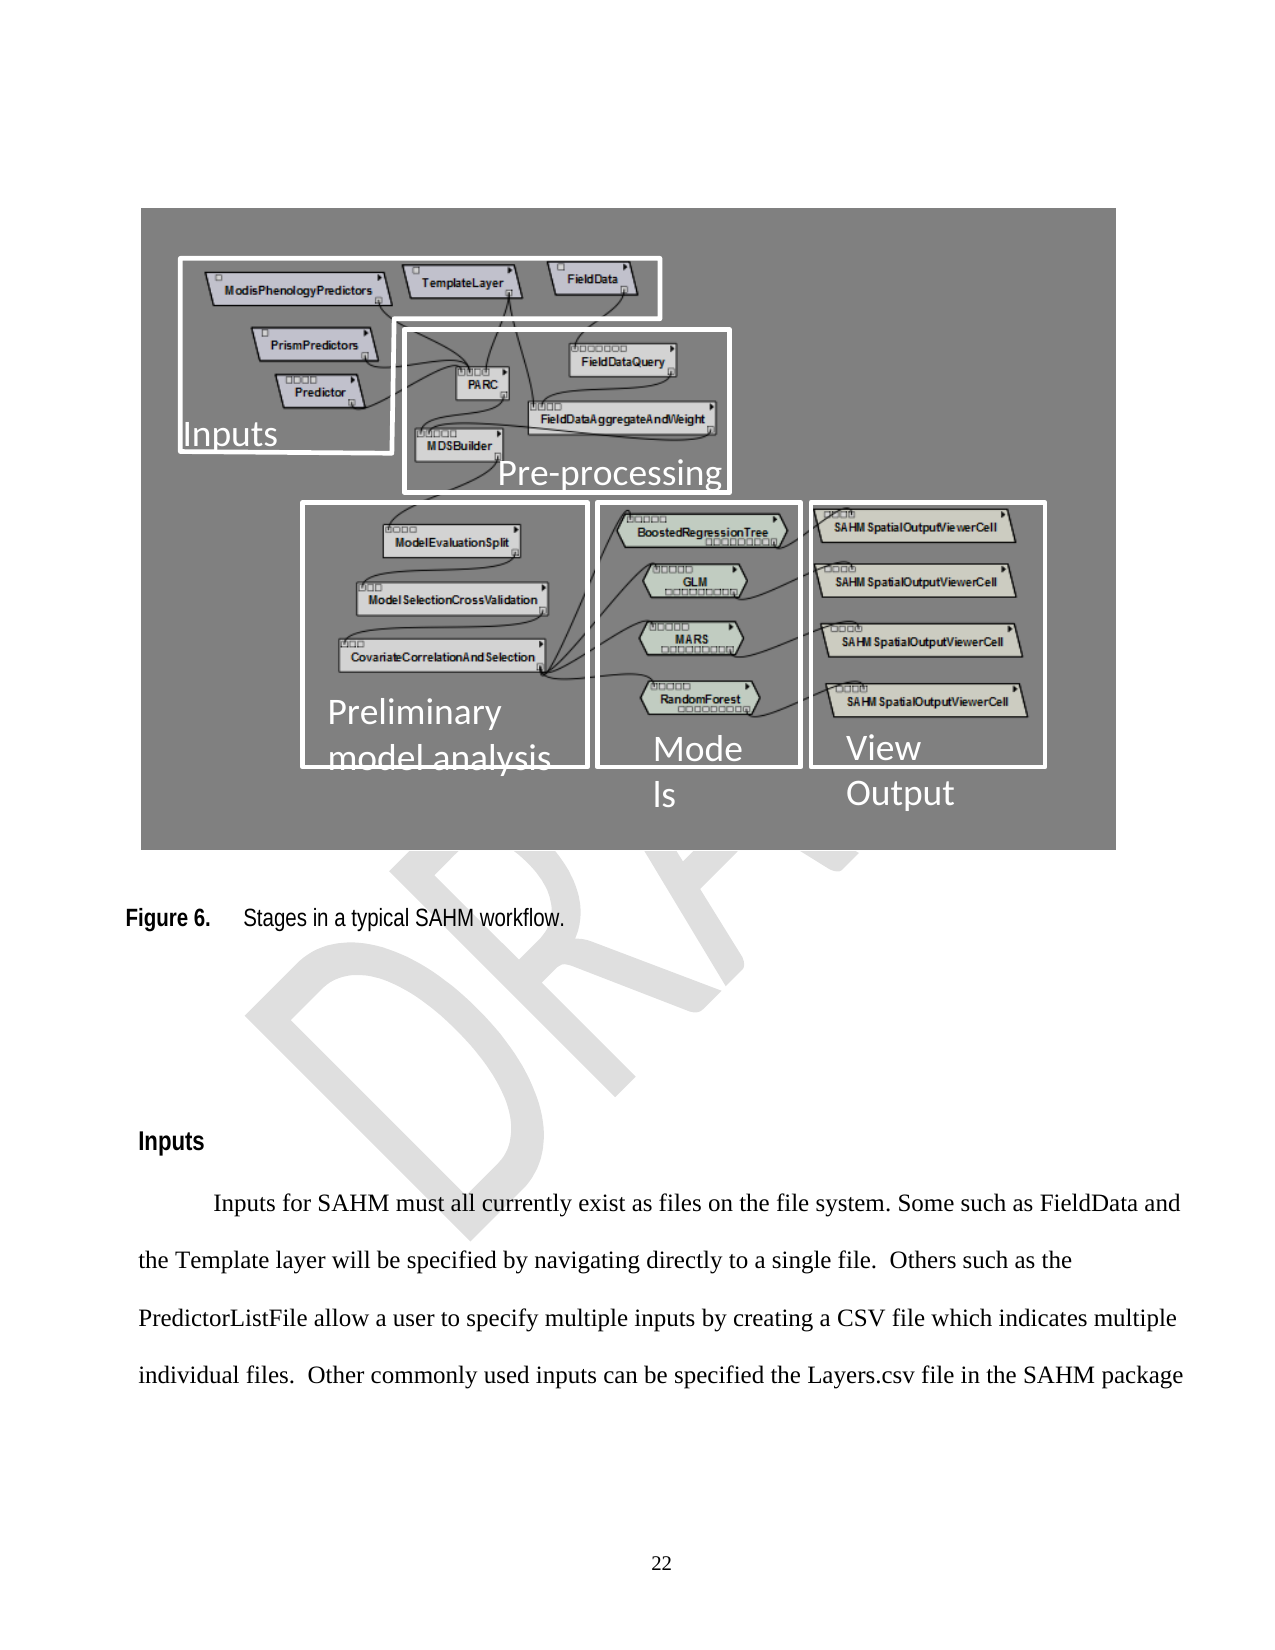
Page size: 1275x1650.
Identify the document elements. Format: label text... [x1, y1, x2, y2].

subtitle Inputs [138, 1126, 1185, 1157]
picture [141, 208, 1116, 850]
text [138, 1188, 1185, 1389]
text Stages in a typical SAHM workflow. [168, 903, 1185, 989]
